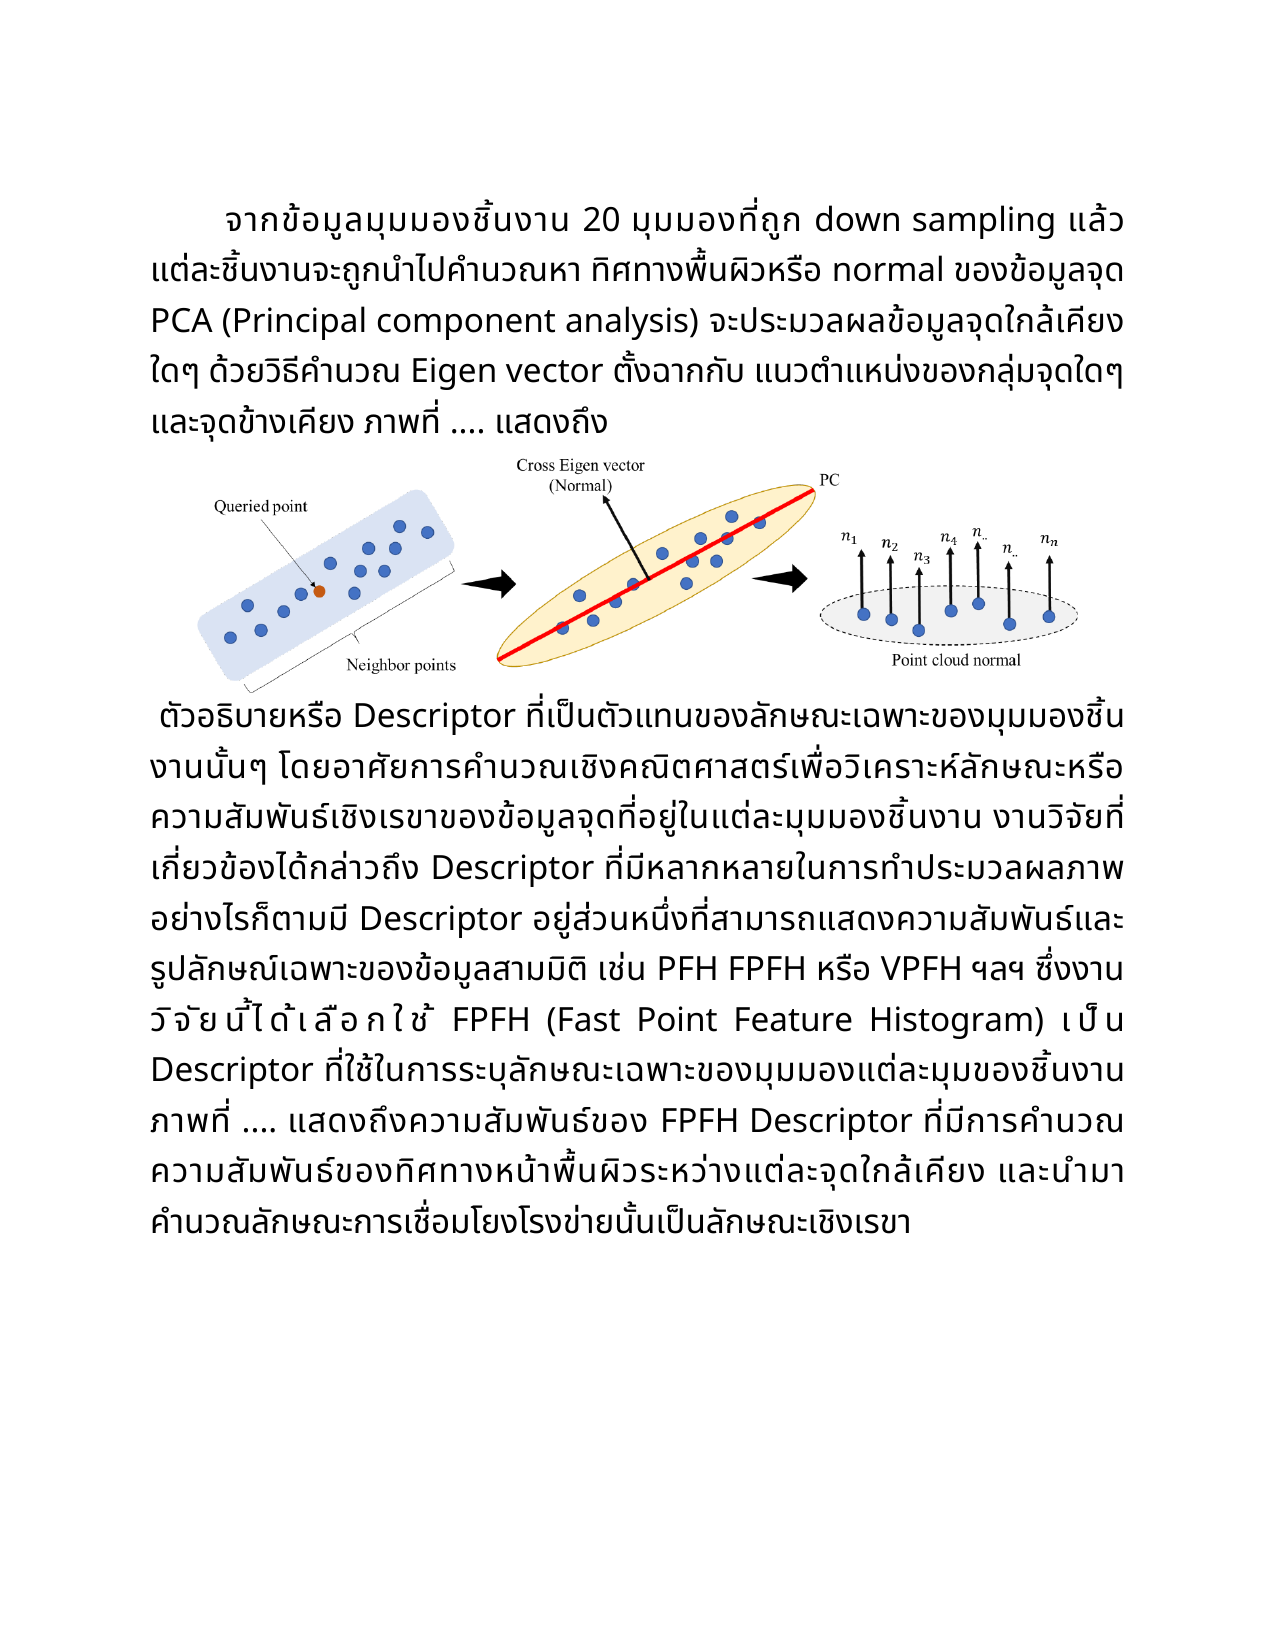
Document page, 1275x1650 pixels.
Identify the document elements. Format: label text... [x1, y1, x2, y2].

picture [197, 448, 1078, 693]
text ตัวอธิบายหรือ Descriptor ที่เป็นตัวแทนของลักษณะเฉพาะของมุมมองชิ้นงานนั้นๆ โดยอาศัยการคำนวณเชิงคณิตศาสตร์เพื่อวิเคราะห์ลักษณะหรือความสัมพันธ์เชิงเรขาของข้อมูลจุดที่อยู่ในแต่ละมุมมองชิ้นงาน งานวิจัยที่เกี่ยวข้องได้กล่าวถึง Descriptor ที่มีหลากหลายในการทำประมวลผลภาพ อย่างไรก็ตามมี Descriptor อยู่ส่วนหนึ่งที่สามารถแสดงความสัมพันธ์และรูปลักษณ์เฉพาะของข้อมูลสามมิติ เช่น PFH FPFH หรือ VPFH ฯลฯ ซึ่งงานวิจัยนี้ได้เลือกใช้ FPFH (Fast Point Feature Histogram) เป็น Descriptor ที่ใช้ในการระบุลักษณะเฉพาะของมุมมองแต่ละมุมของชิ้นงาน ภาพที่ .... แสดงถึงความสัมพันธ์ของ FPFH Descriptor ที่มีการคำนวณ ความสัมพันธ์ของทิศทางหน้าพื้นผิวระหว่างแต่ละจุดใกล้เคียง และนำมาคำนวณลักษณะการเชื่อมโยงโรงข่ายนั้นเป็นลักษณะเชิงเรขา [150, 692, 1125, 1248]
text จากข้อมูลมุมมองชิ้นงาน 20 มุมมองที่ถูก down sampling แล้ว แต่ละชิ้นงานจะถูกนำไปคำนวณหา ทิศทางพื้นผิวหรือ normal ของข้อมูลจุด PCA (Principal component analysis) จะประมวลผลข้อมูลจุดใกล้เคียงใดๆ ด้วยวิธีคำนวณ Eigen vector ตั้งฉากกับ แนวตำแหน่งของกลุ่มจุดใดๆและจุดข้างเคียง ภาพที่ .... แสดงถึง [150, 195, 1125, 448]
